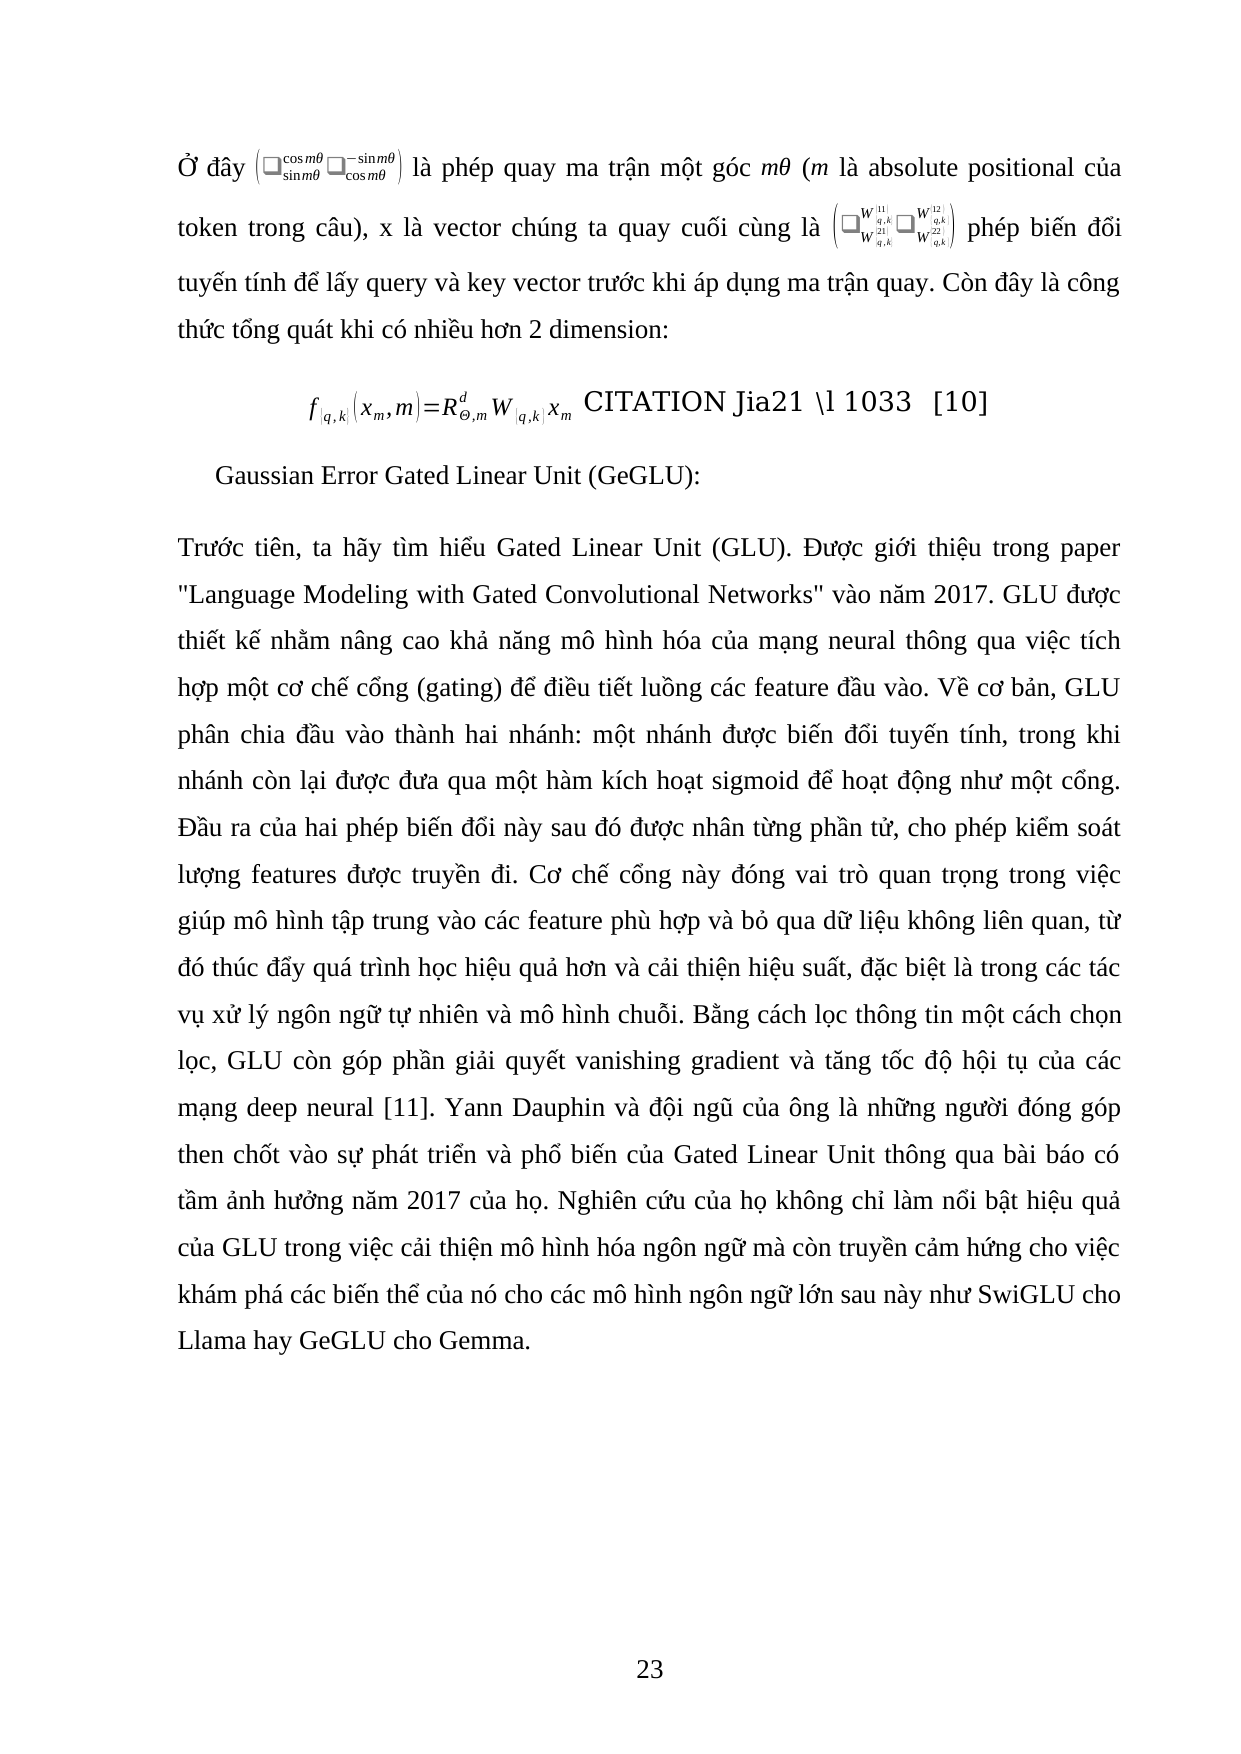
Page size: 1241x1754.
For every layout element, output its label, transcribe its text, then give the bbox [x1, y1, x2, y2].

text Trước tiên, ta hãy tìm hiểu Gated Linear Unit (GLU). Được giới thiệu trong paper "Language Modeling with Gated Convolutional Networks" vào năm 2017. GLU được thiết kế nhằm nâng cao khả năng mô hình hóa của mạng neural thông qua việc tích hợp một cơ chế cổng (gating) để điều tiết luồng các feature đầu vào. Về cơ bản, GLU phân chia đầu vào thành hai nhánh: một nhánh được biến đổi tuyến tính, trong khi nhánh còn lại được đưa qua một hàm kích hoạt sigmoid để hoạt động như một cổng. Đầu ra của hai phép biến đổi này sau đó được nhân từng phần tử, cho phép kiểm soát lượng features được truyền đi. Cơ chế cổng này đóng vai trò quan trọng trong việc giúp mô hình tập trung vào các feature phù hợp và bỏ qua dữ liệu không liên quan, từ đó thúc đẩy quá trình học hiệu quả hơn và cải thiện hiệu suất, đặc biệt là trong các tác vụ xử lý ngôn ngữ tự nhiên và mô hình chuỗi. Bằng cách lọc thông tin một cách chọn lọc, GLU còn góp phần giải quyết vanishing gradient và tăng tốc độ hội tụ của các mạng deep neural. Yann Dauphin và đội ngũ của ông là những người đóng góp then chốt vào sự phát triển và phổ biến của Gated Linear Unit thông qua bài báo có tầm ảnh hưởng năm 2017 của họ. Nghiên cứu của họ không chỉ làm nổi bật hiệu quả của GLU trong việc cải thiện mô hình hóa ngôn ngữ mà còn truyền cảm hứng cho việc khám phá các biến thể của nó cho các mô hình ngôn ngữ lớn sau này như SwiGLU cho Llama hay GeGLU cho Gemma. [177, 531, 1122, 1356]
text Ở đây là phép quay ma trận một góc ( là absolute positional của token trong câu), x là vector chúng ta quay cuối cùng là phép biến đổi tuyến tính để lấy query và key vector trước khi áp dụng ma trận quay. Còn đây là công thức tổng quát khi có nhiều hơn 2 dimension: [177, 148, 1122, 344]
text Gaussian Error Gated Linear Unit (GeGLU): [215, 459, 1122, 491]
